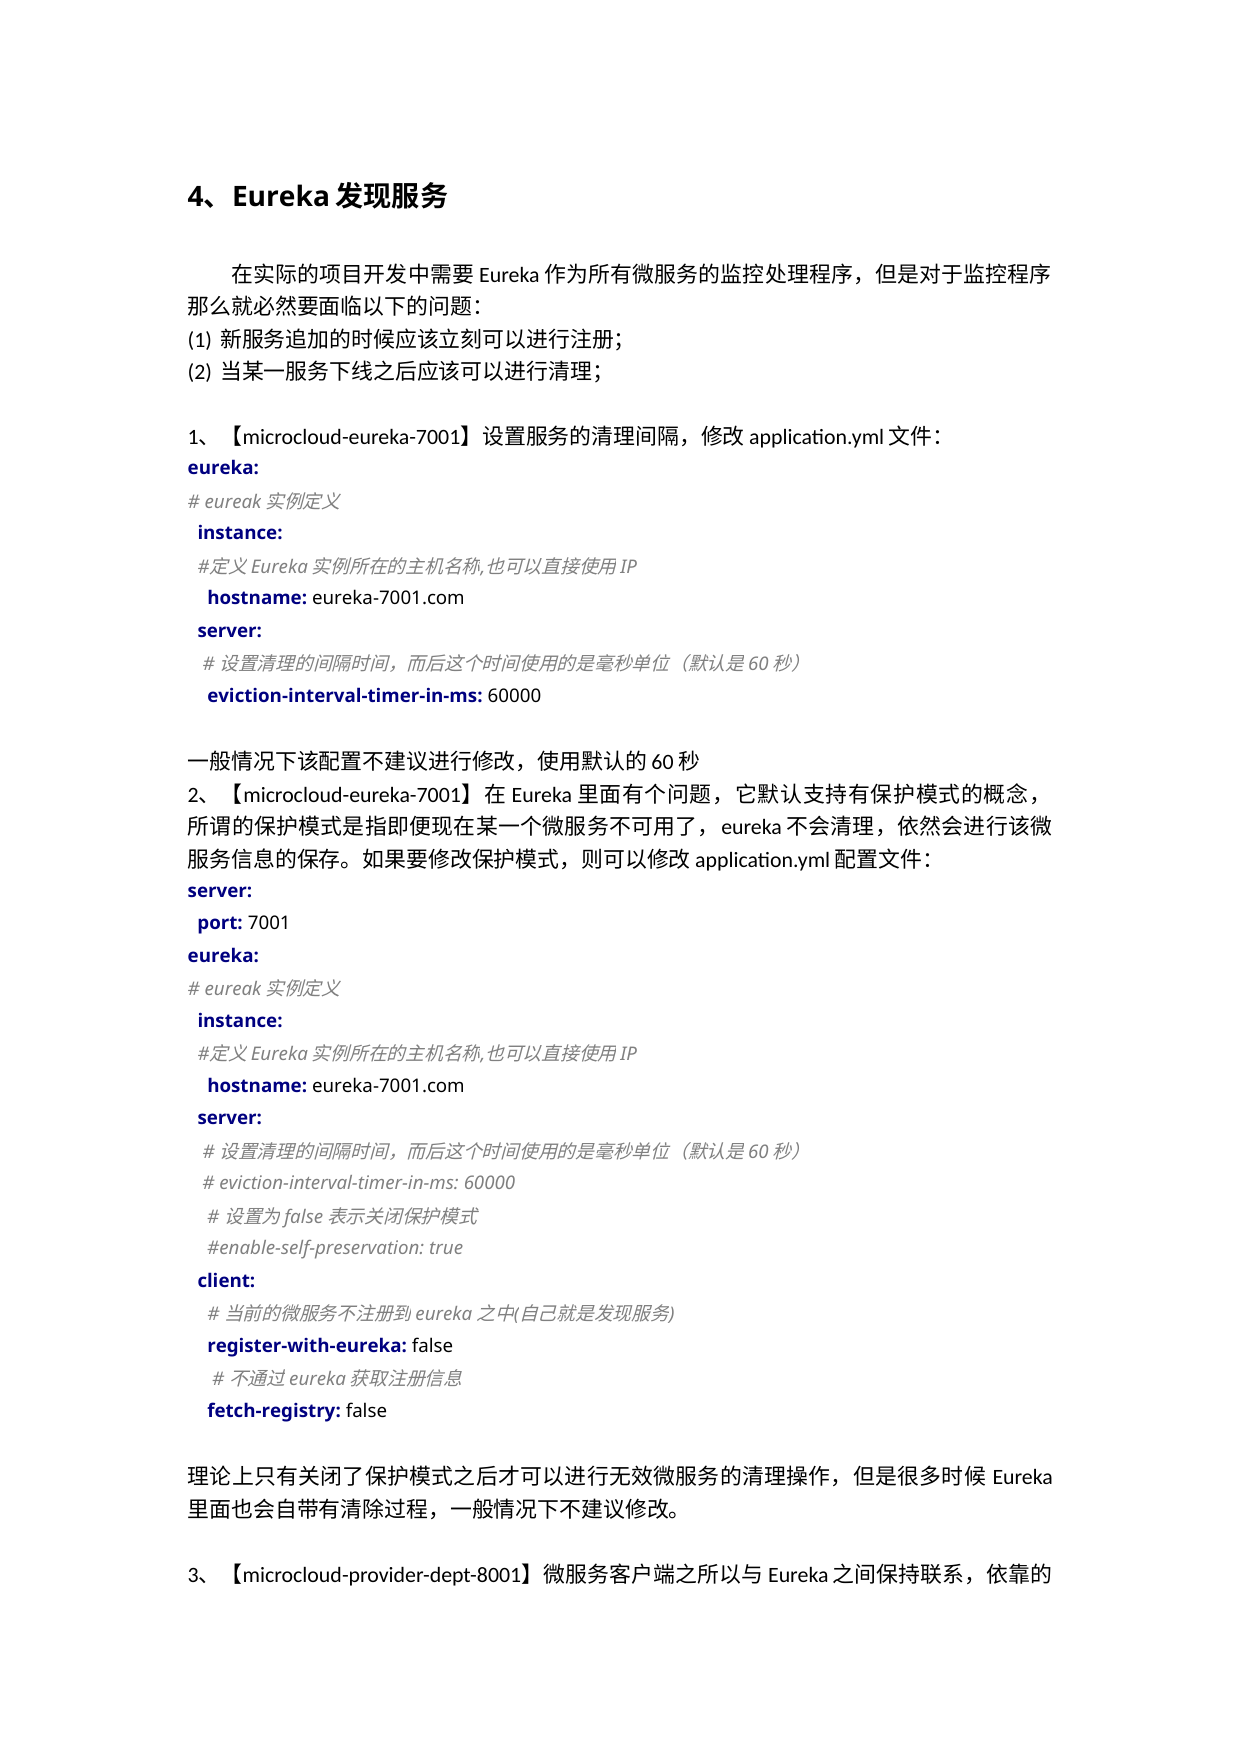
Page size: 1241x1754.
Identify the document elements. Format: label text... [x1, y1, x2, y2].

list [187, 1556, 1053, 1589]
list 一般情况下该配置不建议进行修改，使用默认的60秒 [187, 744, 1053, 776]
text eureka: # eureak实例定义 instance: #定义Eureka实例所在的主机名称,也可以直接使用IP hostname: eureka-7001.com server: # 设置清理的间隔时间，而后这个时间使用的是毫秒单位（默认是60秒） eviction-interval-timer-in-ms: 60000 [187, 451, 1053, 711]
list 在实际的项目开发中需要Eureka作为所有微服务的监控处理程序，但是对于监控程序那么就必然要面临以下的问题： [187, 256, 1053, 321]
list 当某一服务下线之后应该可以进行清理； [187, 354, 1053, 386]
list 【microcloud-eureka-7001】设置服务的清理间隔，修改application.yml文件： [187, 419, 1053, 451]
list 理论上只有关闭了保护模式之后才可以进行无效微服务的清理操作，但是很多时候Eureka里面也会自带有清除过程，一般情况下不建议修改。 [187, 1459, 1053, 1524]
text server: port: 7001 eureka: # eureak实例定义 instance: #定义Eureka实例所在的主机名称,也可以直接使用IP hostname: eureka-7001.com server: # 设置清理的间隔时间，而后这个时间使用的是毫秒单位（默认是60秒） # eviction-interval-timer-in-ms: 60000 # 设置为false表示关闭保护模式 #enable-self-preservation: true client: # 当前的微服务不注册到eureka之中(自己就是发现服务) register-with-eureka: false # 不通过eureka获取注册信息 fetch-registry: false [187, 874, 1053, 1426]
list 【microcloud-eureka-7001】在Eureka里面有个问题，它默认支持有保护模式的概念，所谓的保护模式是指即便现在某一个微服务不可用了，eureka不会清理，依然会进行该微服务信息的保存。如果要修改保护模式，则可以修改application.yml配置文件： [187, 776, 1053, 874]
list 新服务追加的时候应该立刻可以进行注册； [187, 321, 1053, 354]
subtitle Eureka发现服务 [187, 162, 1053, 227]
